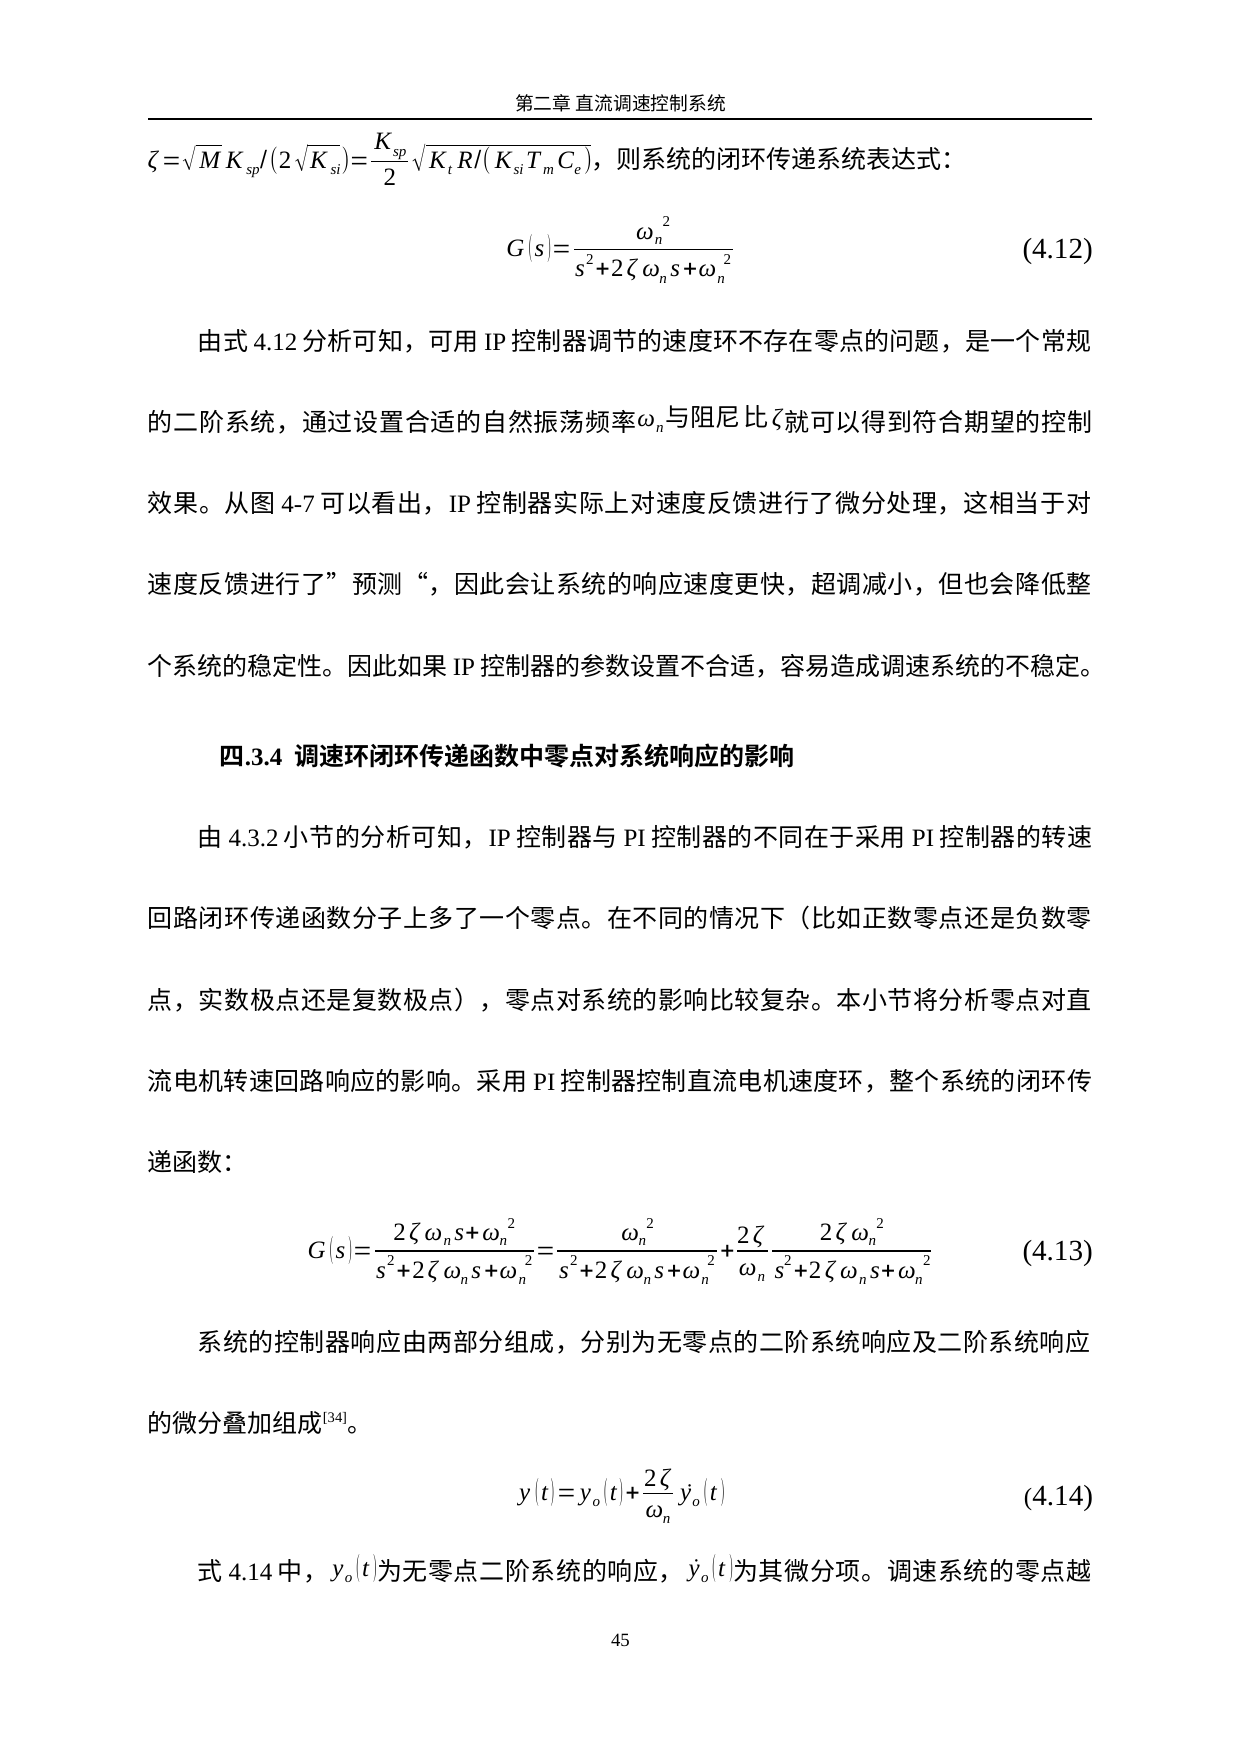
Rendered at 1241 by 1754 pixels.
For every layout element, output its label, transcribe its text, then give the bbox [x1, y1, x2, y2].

text 由4.3.2小节的分析可知，IP控制器与PI控制器的不同在于采用PI控制器的转速回路闭环传递函数分子上多了一个零点。在不同的情况下（比如正数零点还是负数零点，实数极点还是复数极点），零点对系统的影响比较复杂。本小节将分析零点对直流电机转速回路响应的影响。采用PI控制器控制直流电机速度环，整个系统的闭环传递函数： [148, 803, 1092, 1193]
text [148, 1537, 1092, 1602]
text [148, 127, 1092, 192]
text (4.13) [191, 1202, 1092, 1300]
subtitle 调速环闭环传递函数中零点对系统响应的影响 [169, 722, 1071, 787]
text 系统的控制器响应由两部分组成，分别为无零点的二阶系统响应及二阶系统响应的微分叠加组成[34]。 [148, 1308, 1092, 1454]
text 由式4.12分析可知，可用IP控制器调节的速度环不存在零点的问题，是一个常规的二阶系统，通过设置合适的自然振荡频率就可以得到符合期望的控制效果。从图4-7可以看出，IP控制器实际上对速度反馈进行了微分处理，这相当于对速度反馈进行了”预测“，因此会让系统的响应速度更快，超调减小，但也会降低整个系统的稳定性。因此如果IP控制器的参数设置不合适，容易造成调速系统的不稳定。 [148, 307, 1092, 697]
text (4.14) [148, 1463, 1092, 1528]
text (4.12) [148, 201, 1092, 298]
